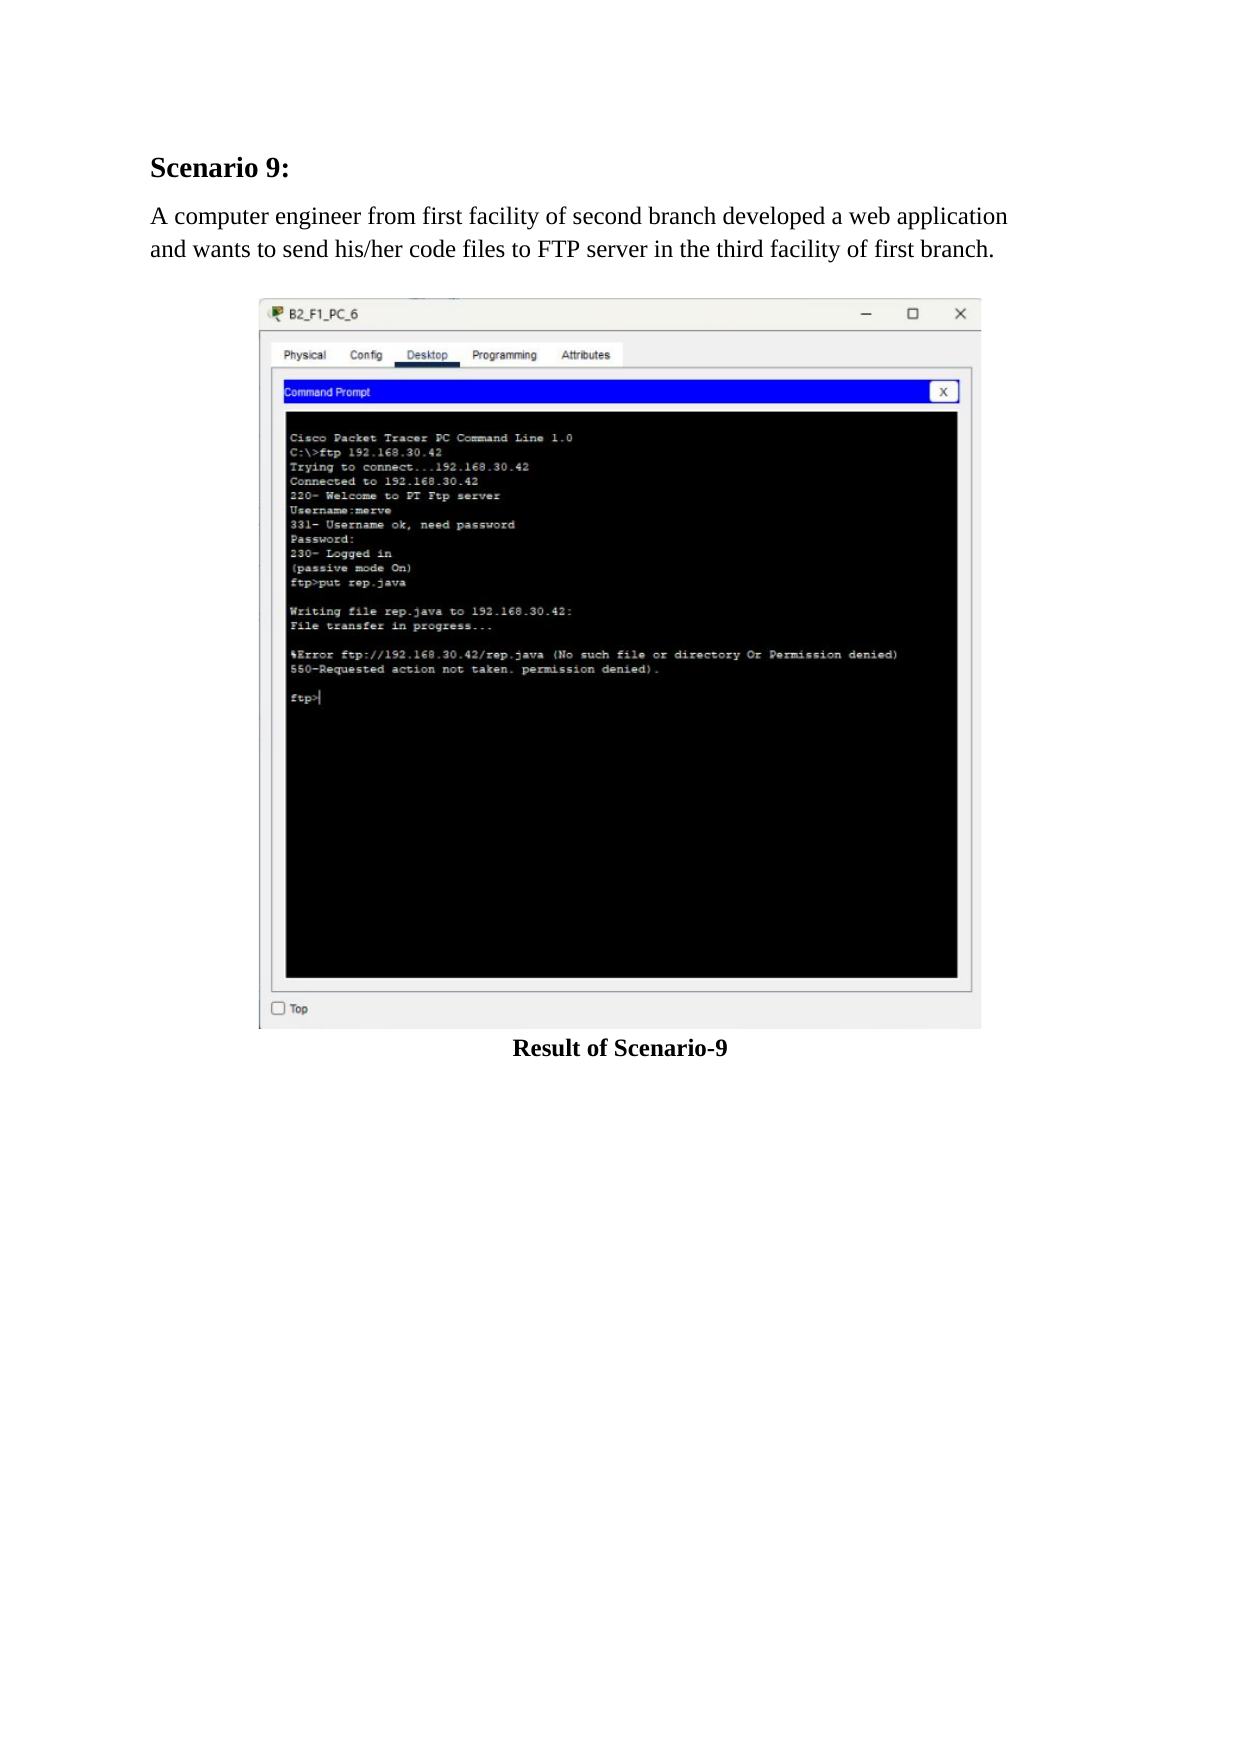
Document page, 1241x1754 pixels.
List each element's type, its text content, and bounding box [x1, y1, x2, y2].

picture [258, 297, 982, 1029]
text A computer engineer from first facility of second branch developed a web application [150, 201, 1090, 230]
text and wants to send his/her code files to FTP server in the third facility of first branch. [150, 234, 1090, 263]
text Result of Scenario-9 [150, 1033, 1090, 1061]
subtitle Scenario 9: [150, 150, 1090, 183]
